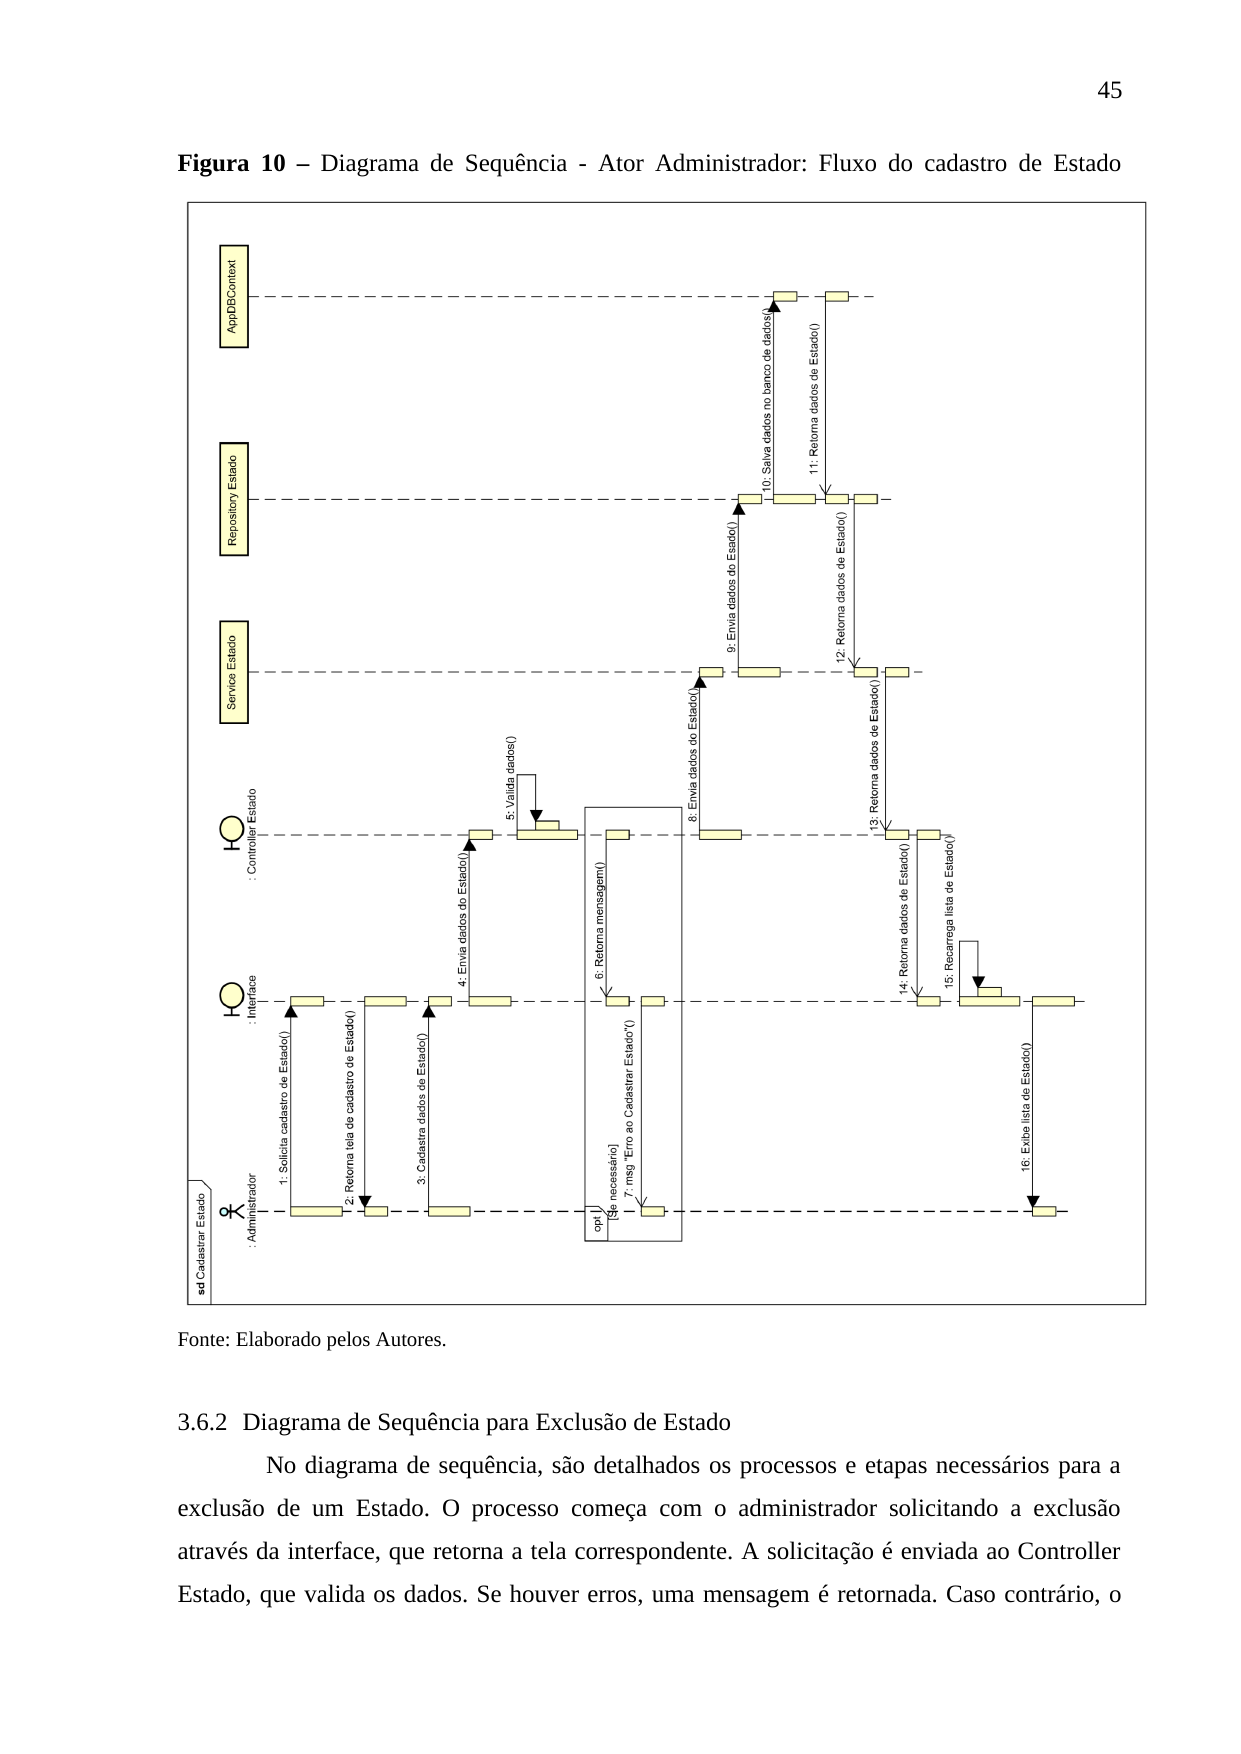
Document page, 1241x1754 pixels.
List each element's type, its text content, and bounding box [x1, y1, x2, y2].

text Fonte: Elaborado pelos Autores. [177, 1327, 1122, 1351]
subtitle Diagrama de Sequência para Exclusão de Estado [177, 1407, 1122, 1435]
picture [179, 194, 1153, 1313]
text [177, 1450, 1122, 1608]
